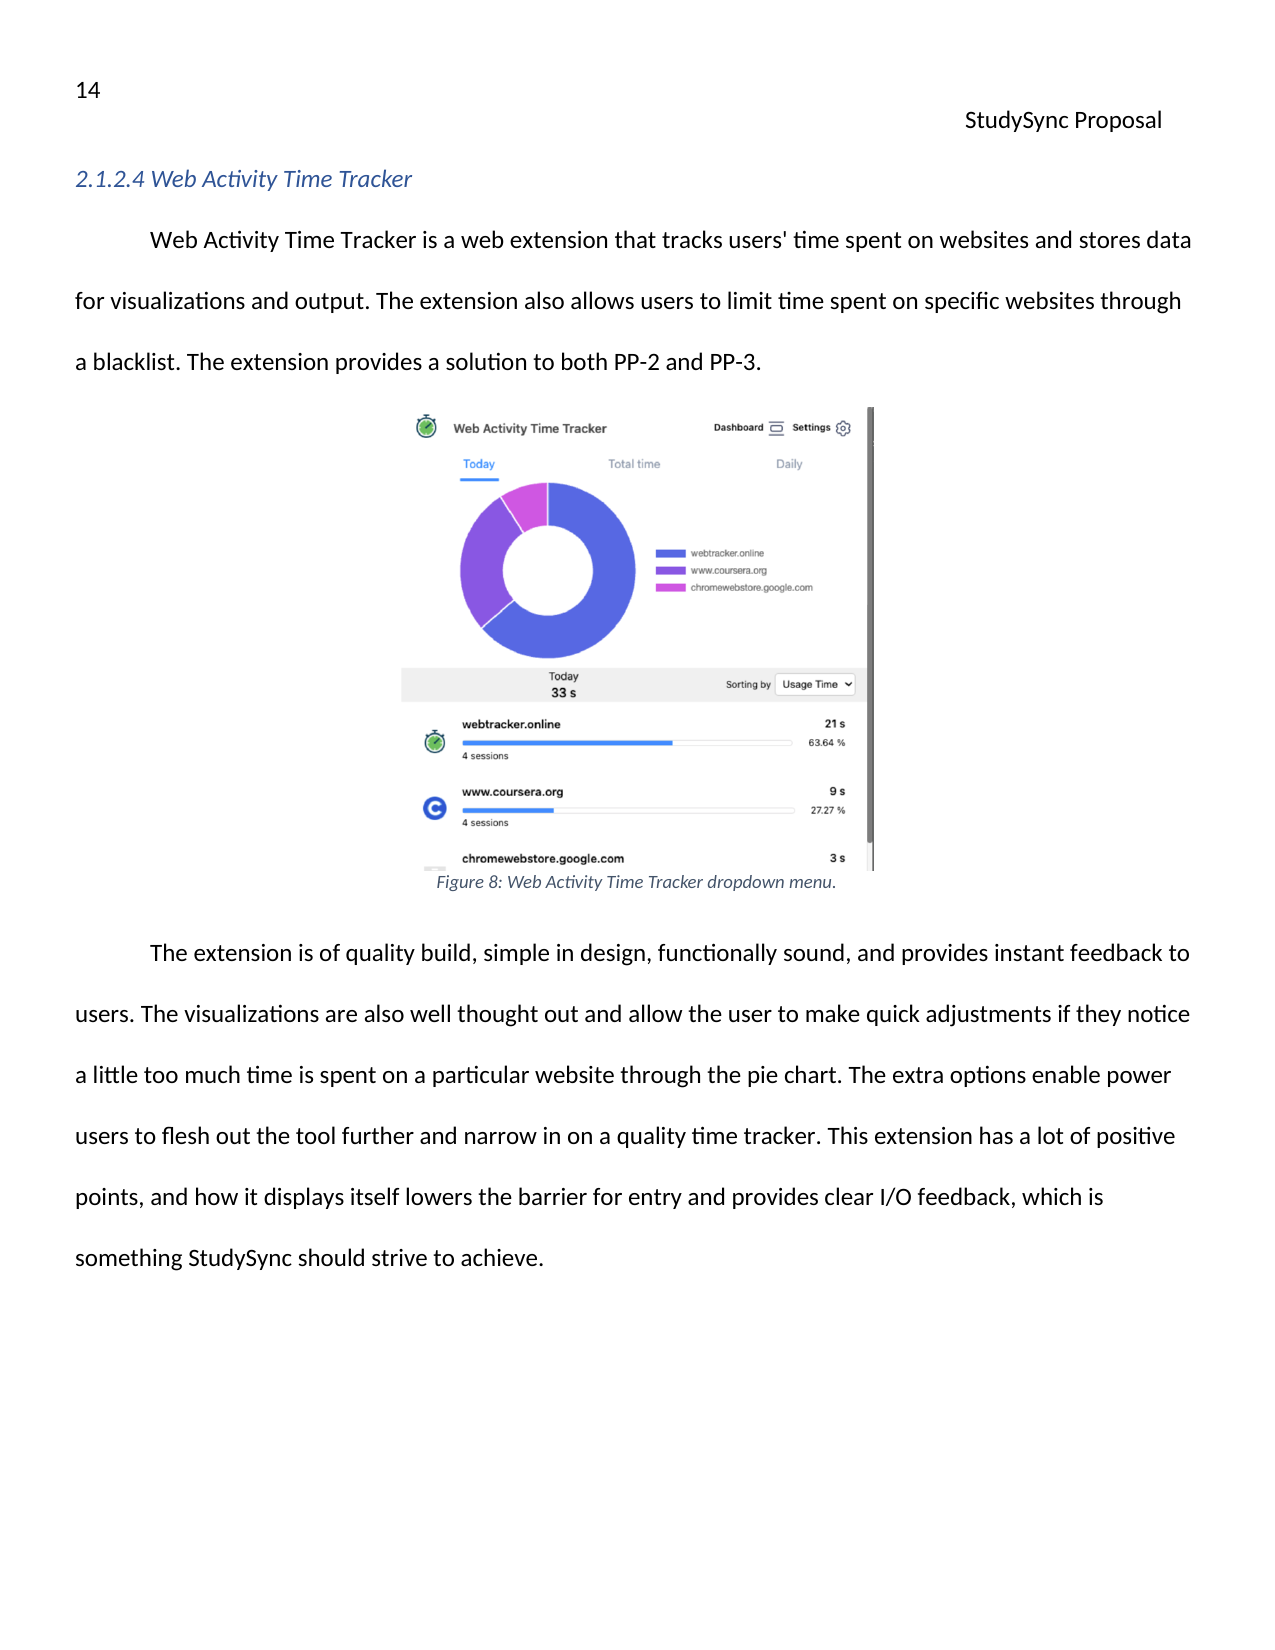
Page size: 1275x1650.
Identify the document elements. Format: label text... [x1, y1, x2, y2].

text Figure 8: Web Activity Time Tracker dropdown menu. [75, 871, 1200, 893]
subtitle 2.1.2.4 Web Activity Time Tracker [75, 163, 1200, 194]
picture [401, 407, 874, 871]
text The extension is of quality build, simple in design, functionally sound, and provides instant feedback to users. The visualizations are also well thought out and allow the user to make quick adjustments if they notice a little too much time is spent on a particular website through the pie chart. The extra options enable power users to flesh out the tool further and narrow in on a quality time tracker. This extension has a lot of positive points, and how it displays itself lowers the barrier for entry and provides clear I/O feedback, which is something StudySync should strive to achieve. [75, 937, 1200, 1273]
text Web Activity Time Tracker is a web extension that tracks users' time spent on websites and stores data for visualizations and output. The extension also allows users to limit time spent on specific websites through a blacklist. The extension provides a solution to both PP-2 and PP-3. [75, 224, 1200, 377]
